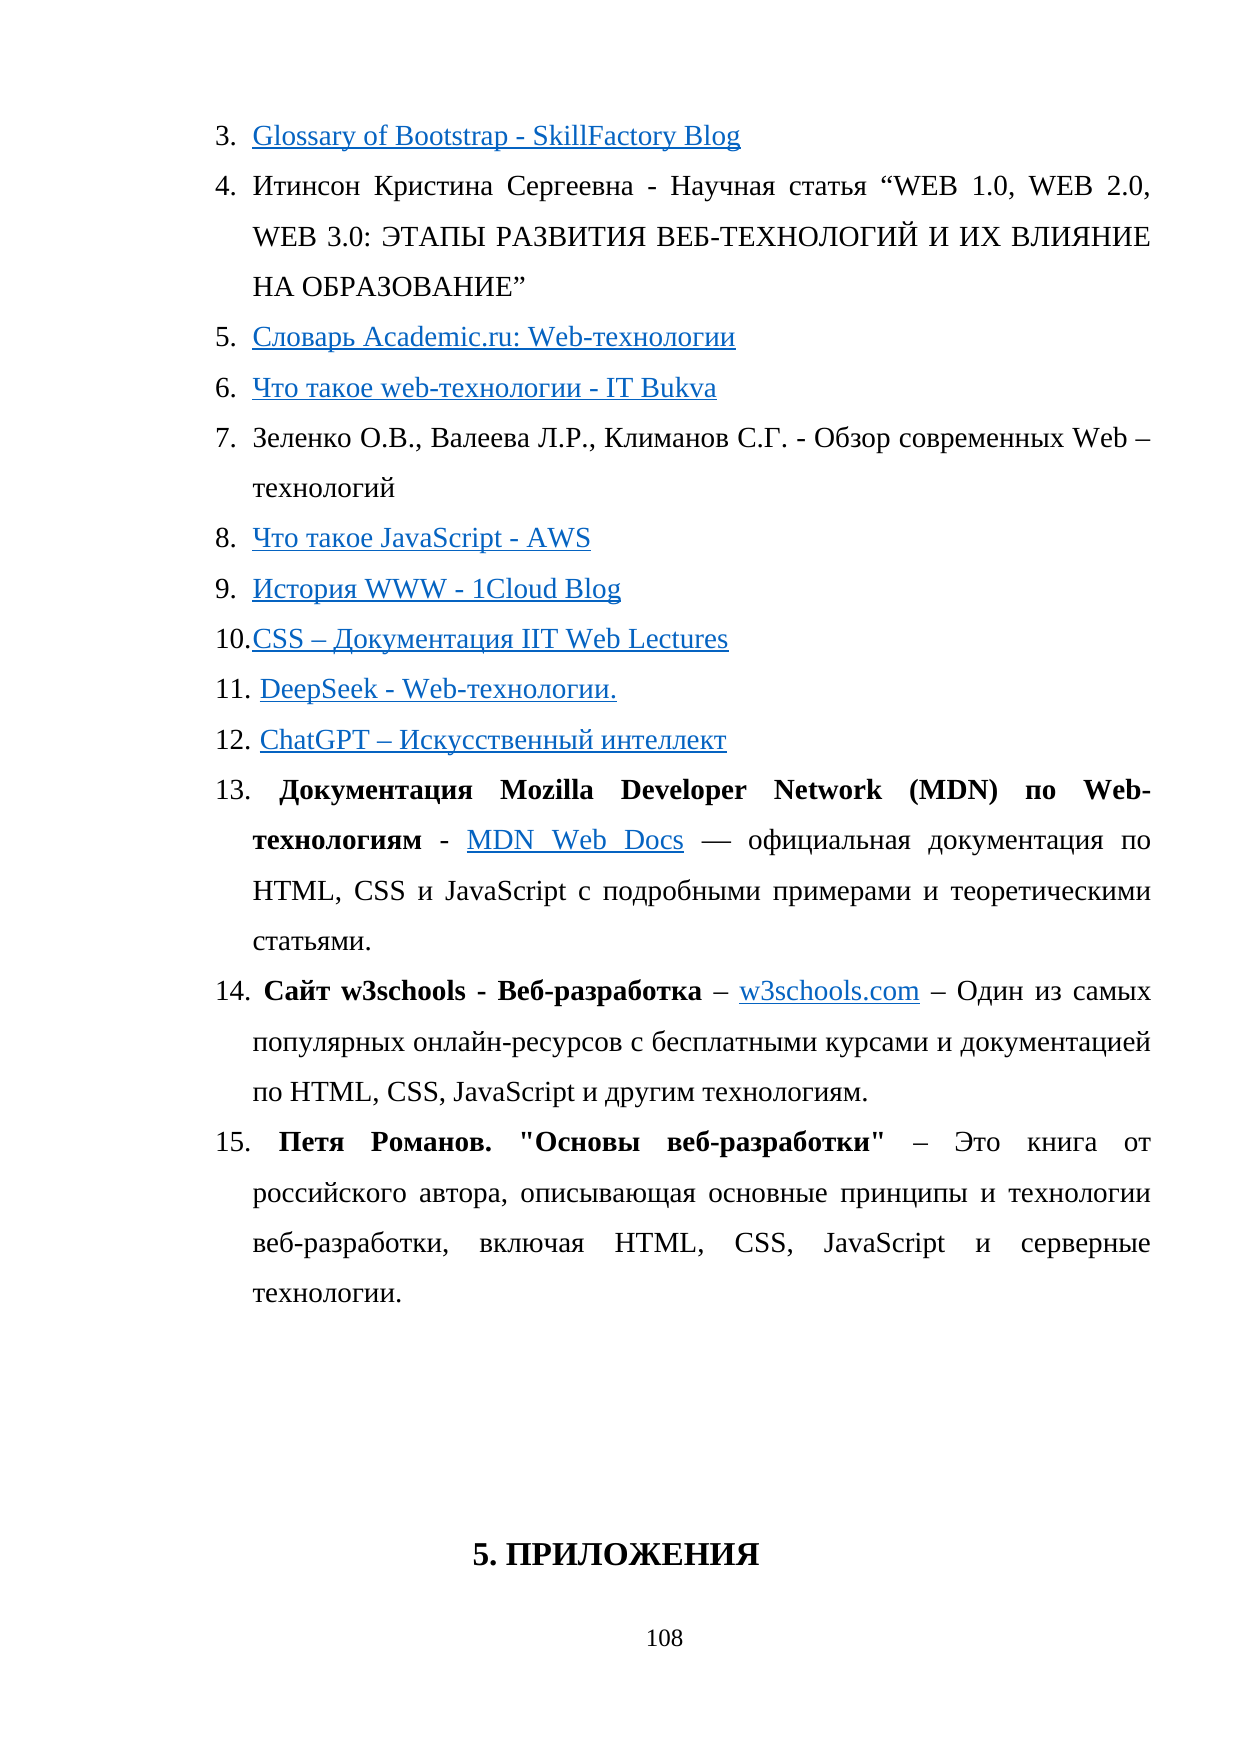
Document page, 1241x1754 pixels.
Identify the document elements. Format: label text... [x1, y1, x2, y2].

list Петя Романов. "Основы веб-разработки" – Это книга от российского автора, описывающая основные принципы и технологии веб-разработки, включая HTML, CSS, JavaScript и серверные технологии. [215, 1124, 1152, 1309]
list Зеленко О.В., Валеева Л.Р., Климанов С.Г. - Обзор современных Web – технологий [215, 420, 1152, 504]
list Документация Mozilla Developer Network (MDN) по Web-технологиям - MDN Web Docs — официальная документация по HTML, CSS и JavaScript с подробными примерами и теоретическими статьями. [215, 772, 1152, 957]
list Сайт w3schools - Веб-разработка – w3schools.com – Один из самых популярных онлайн-ресурсов с бесплатными курсами и документацией по HTML, CSS, JavaScript и другим технологиям. [215, 973, 1152, 1108]
list CSS – Документация IIT Web Lectures [215, 621, 1152, 655]
list Что такое JavaScript - AWS [215, 521, 1152, 554]
list ChatGPT – Искусственный интеллект [215, 722, 1152, 755]
list Итинсон Кристина Сергеевна - Научная статья “WEB 1.0, WEB 2.0, WEB 3.0: ЭТАПЫ РАЗВИТИЯ ВЕБ-ТЕХНОЛОГИЙ И ИХ ВЛИЯНИЕ НА ОБРАЗОВАНИЕ” [215, 168, 1152, 303]
list DeepSeek - Web-технологии. [215, 672, 1152, 705]
list Что такое web-технологии - IT Bukva [215, 370, 1152, 403]
text 5. ПРИЛОЖЕНИЯ [398, 1534, 1152, 1572]
list История WWW - 1Cloud Blog [215, 571, 1152, 604]
list Словарь Academic.ru: Web-технологии [215, 319, 1152, 353]
list Glossary of Bootstrap - SkillFactory Blog [215, 118, 1152, 152]
